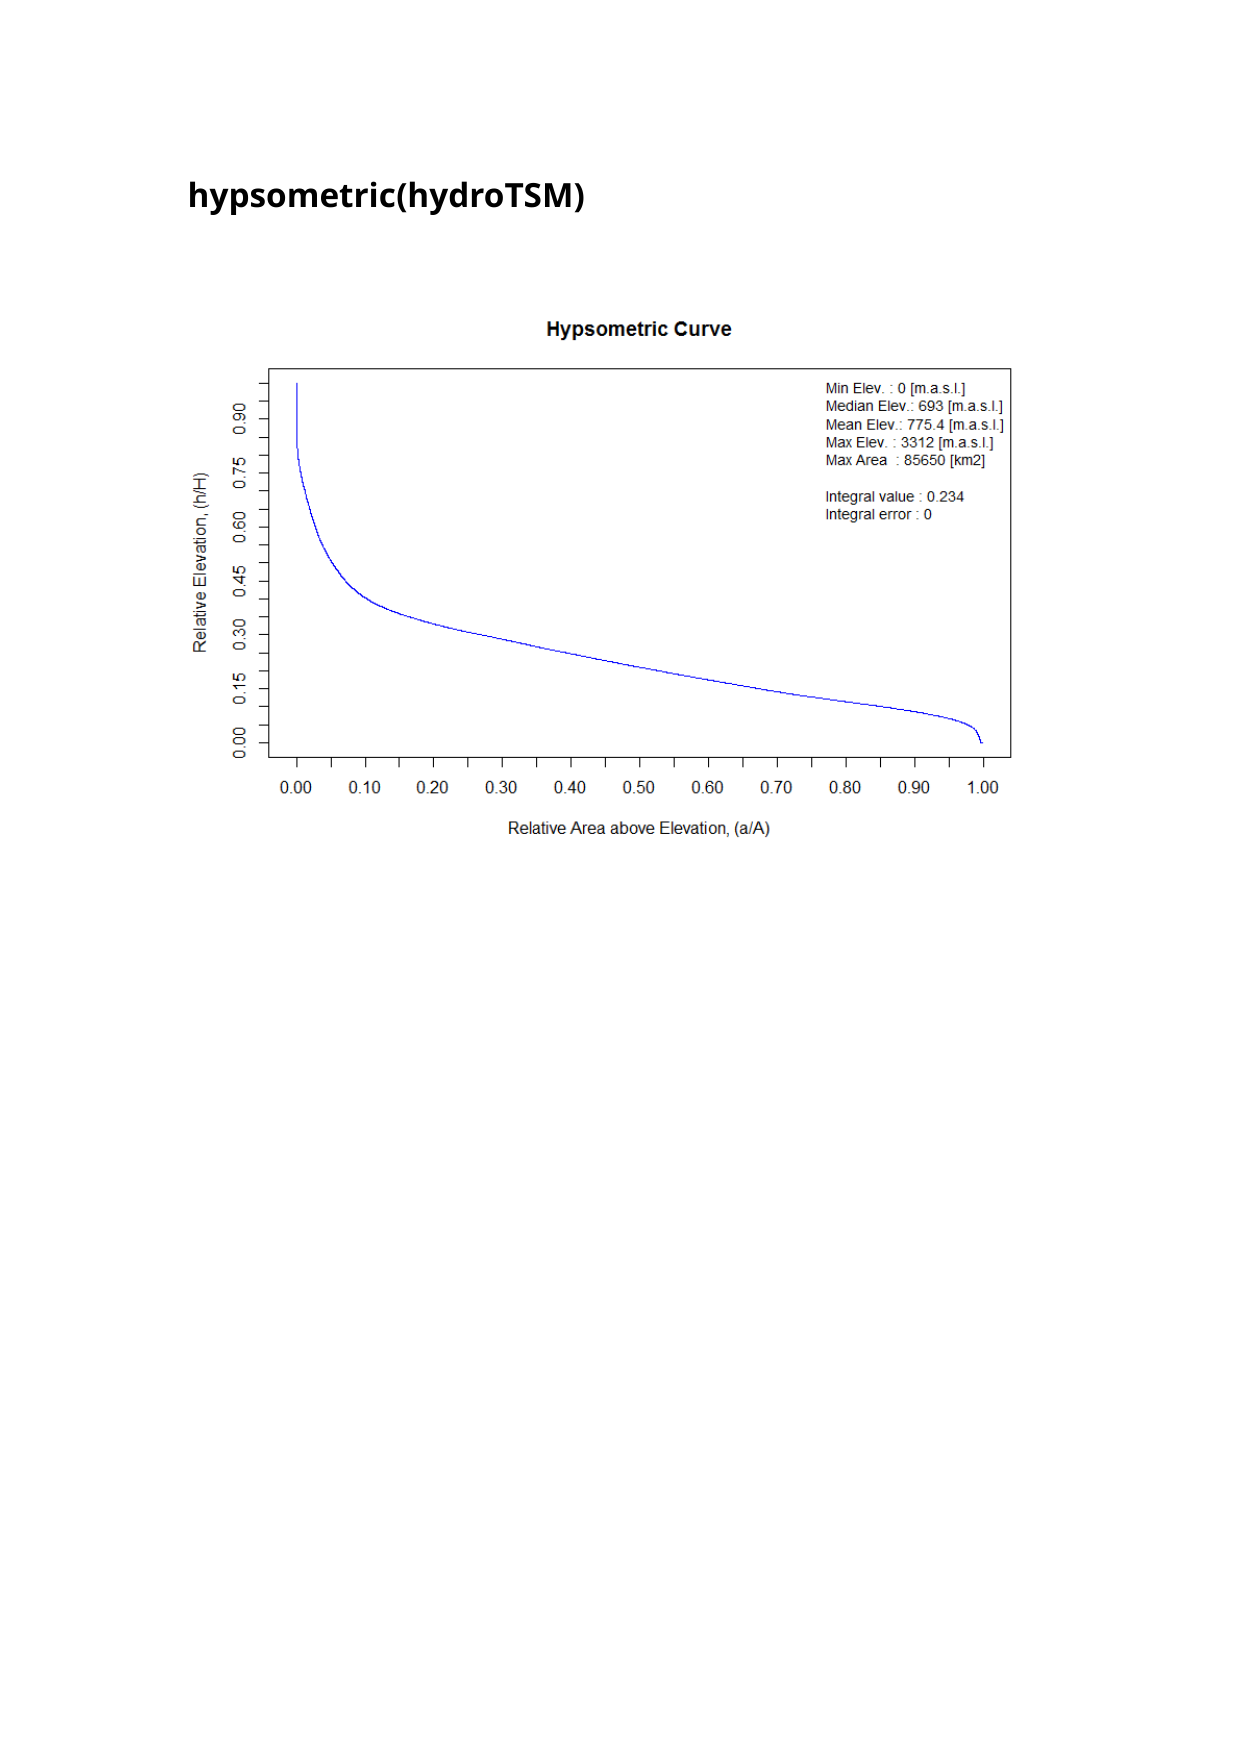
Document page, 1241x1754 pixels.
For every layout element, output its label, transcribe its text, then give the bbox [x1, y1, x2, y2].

subtitle hypsometric(hydroTSM) [187, 162, 1053, 227]
picture [187, 287, 1053, 859]
